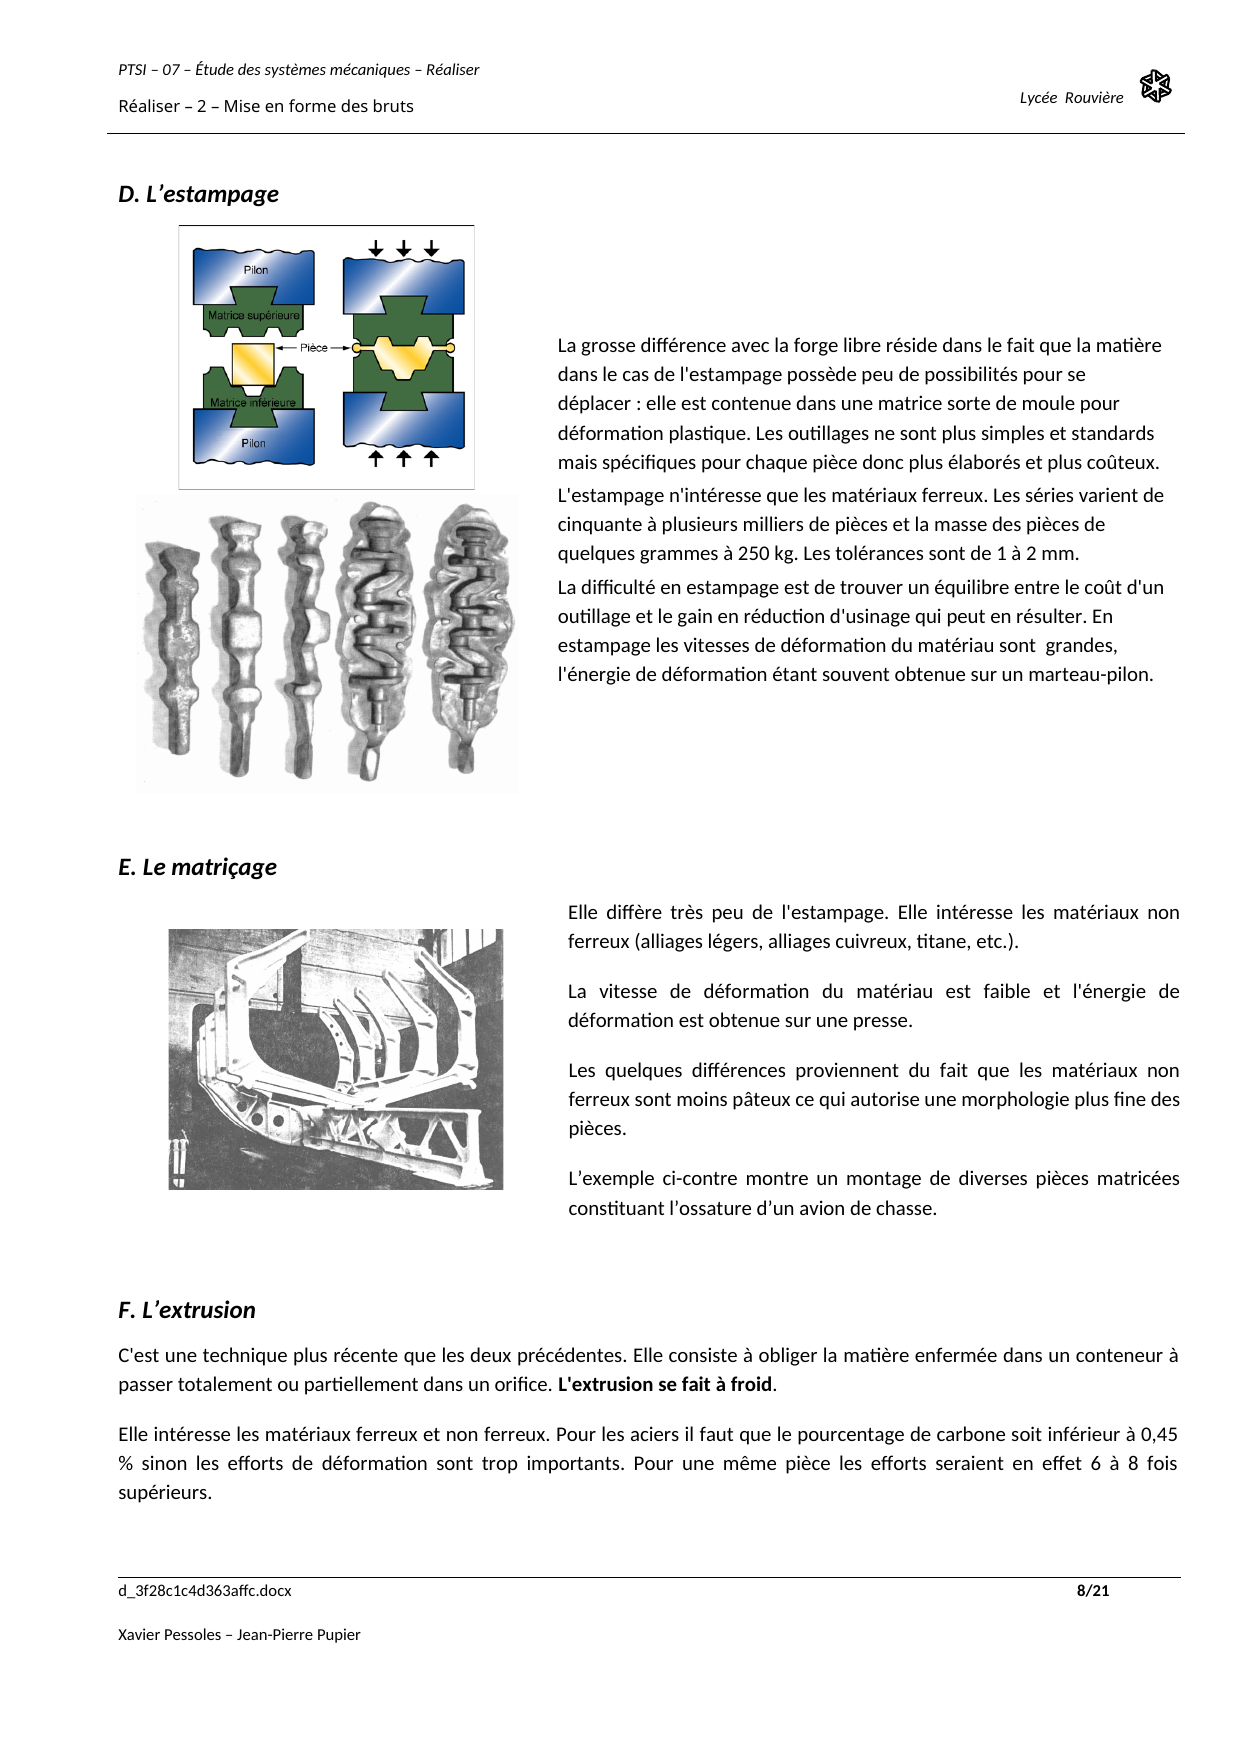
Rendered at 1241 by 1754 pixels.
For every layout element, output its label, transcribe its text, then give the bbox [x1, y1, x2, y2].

subtitle L’extrusion [118, 1294, 1181, 1325]
table_header La grosse différence avec la forge libre réside dans le fait que la matière dans le cas de l'estampage possède peu de possibilités pour se déplacer : elle est contenue dans une matrice sorte de moule pour déformation plastique. Les outillages ne sont plus simples et standards mais spécifiques pour chaque pièce donc plus élaborés et plus coûteux. L'estampage n'intéresse que les matériaux ferreux. Les séries varient de cinquante à plusieurs milliers de pièces et la masse des pièces de quelques grammes à 250 kg. Les tolérances sont de 1 à 2 mm. La difficulté en estampage est de trouver un équilibre entre le coût d'un outillage et le gain en réduction d'usinage qui peut en résulter. En estampage les vitesses de déformation du matériau sont grandes, l'énergie de déformation étant souvent obtenue sur un marteau-pilon. [546, 225, 1184, 801]
subtitle L’estampage [118, 178, 1181, 208]
table_header [111, 899, 561, 1244]
table_header Elle diffère très peu de l'estampage. Elle intéresse les matériaux non ferreux (alliages légers, alliages cuivreux, titane, etc.). La vitesse de déformation du matériau est faible et l'énergie de déformation est obtenue sur une presse. Les quelques différences proviennent du fait que les matériaux non ferreux sont moins pâteux ce qui autorise une morphologie plus fine des pièces. L’exemple ci-contre montre un montage de diverses pièces matricées constituant l’ossature d’un avion de chasse. [561, 899, 1188, 1244]
subtitle Le matriçage [118, 851, 1181, 882]
table_header [107, 225, 546, 801]
text Elle intéresse les matériaux ferreux et non ferreux. Pour les aciers il faut que le pourcentage de carbone soit inférieur à 0,45 % sinon les efforts de déformation sont trop importants. Pour une même pièce les efforts seraient en effet 6 à 8 fois supérieurs. [118, 1421, 1181, 1505]
picture [178, 225, 475, 490]
text C'est une technique plus récente que les deux précédentes. Elle consiste à obliger la matière enfermée dans un conteneur à passer totalement ou partiellement dans un orifice. L'extrusion se fait à froid. [118, 1342, 1181, 1397]
